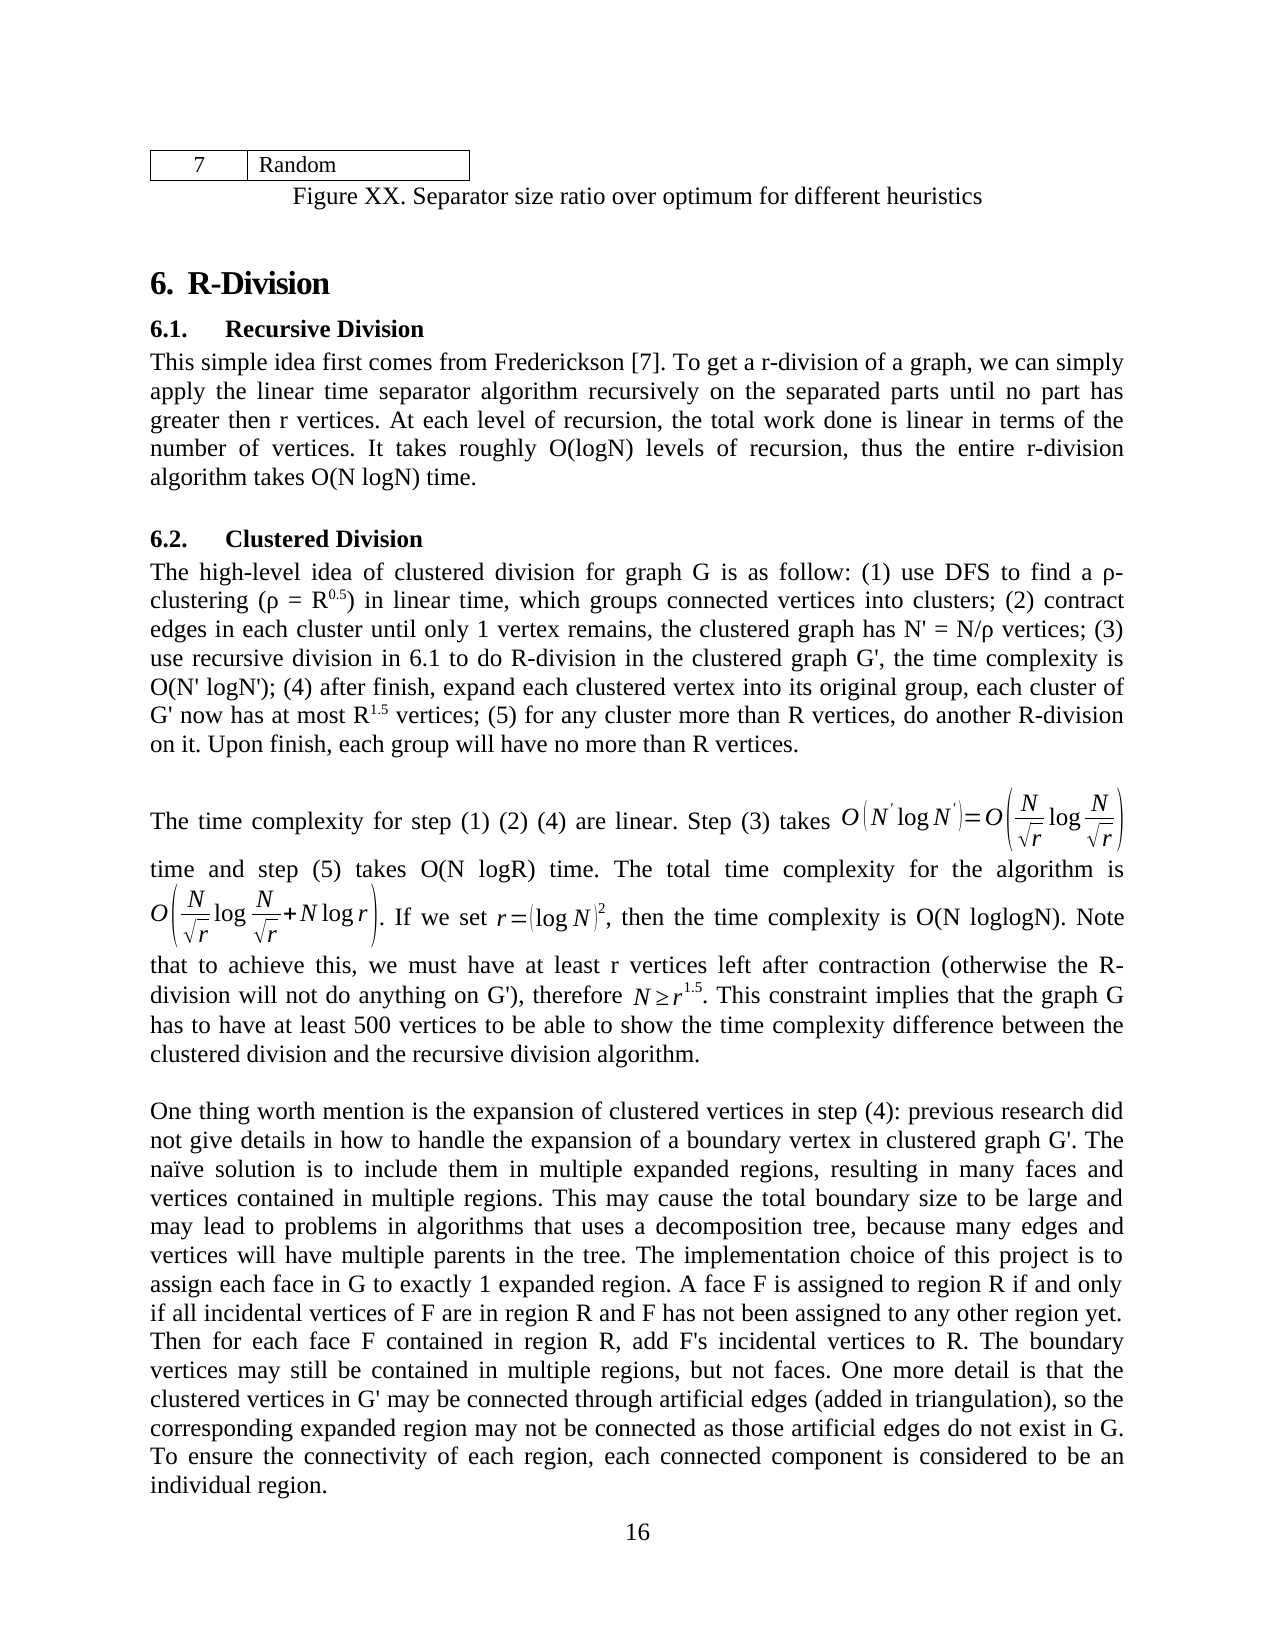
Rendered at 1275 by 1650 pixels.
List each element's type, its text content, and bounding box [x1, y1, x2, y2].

text The time complexity for step (1) (2) (4) are linear. Step (3) takes time and step (5) takes O(N logR) time. The total time complexity for the algorithm is . If we set , then the time complexity is O(N loglogN). Note that to achieve this, we must have at least r vertices left after contraction (otherwise the R-division will not do anything on G'), therefore . This constraint implies that the graph G has to have at least 500 vertices to be able to show the time complexity difference between the clustered division and the recursive division algorithm. [150, 787, 1125, 1068]
text The high-level idea of clustered division for graph G is as follow: (1) use DFS to find a ρ-clustering (ρ = R0.5) in linear time, which groups connected vertices into clusters; (2) contract edges in each cluster until only 1 vertex remains, the clustered graph has N' = N/ρ vertices; (3) use recursive division in 6.1 to do R-division in the clustered graph G', the time complexity is O(N' logN'); (4) after finish, expand each clustered vertex into its original group, each cluster of G' now has at most R1.5 vertices; (5) for any cluster more than R vertices, do another R-division on it. Upon finish, each group will have no more than R vertices. [150, 557, 1125, 758]
text Figure XX. Separator size ratio over optimum for different heuristics [150, 181, 1125, 210]
text This simple idea first comes from Frederickson [7]. To get a r-division of a graph, we can simply apply the linear time separator algorithm recursively on the separated parts until no part has greater then r vertices. At each level of recursion, the total work done is linear in terms of the number of vertices. It takes roughly O(logN) levels of recursion, thus the entire r-division algorithm takes O(N logN) time. [150, 347, 1125, 491]
table_cell Random [248, 151, 469, 180]
table_cell 7 [151, 151, 247, 180]
subtitle Clustered Division [150, 524, 1125, 553]
text One thing worth mention is the expansion of clustered vertices in step (4): previous research did not give details in how to handle the expansion of a boundary vertex in clustered graph G'. The naïve solution is to include them in multiple expanded regions, resulting in many faces and vertices contained in multiple regions. This may cause the total boundary size to be large and may lead to problems in algorithms that uses a decomposition tree, because many edges and vertices will have multiple parents in the tree. The implementation choice of this project is to assign each face in G to exactly 1 expanded region. A face F is assigned to region R if and only if all incidental vertices of F are in region R and F has not been assigned to any other region yet. Then for each face F contained in region R, add F's incidental vertices to R. The boundary vertices may still be contained in multiple regions, but not faces. One more detail is that the clustered vertices in G' may be connected through artificial edges (added in triangulation), so the corresponding expanded region may not be connected as those artificial edges do not exist in G. To ensure the connectivity of each region, each connected component is considered to be an individual region. [150, 1096, 1125, 1499]
title R-Division [150, 263, 1125, 302]
subtitle Recursive Division [150, 314, 1125, 343]
